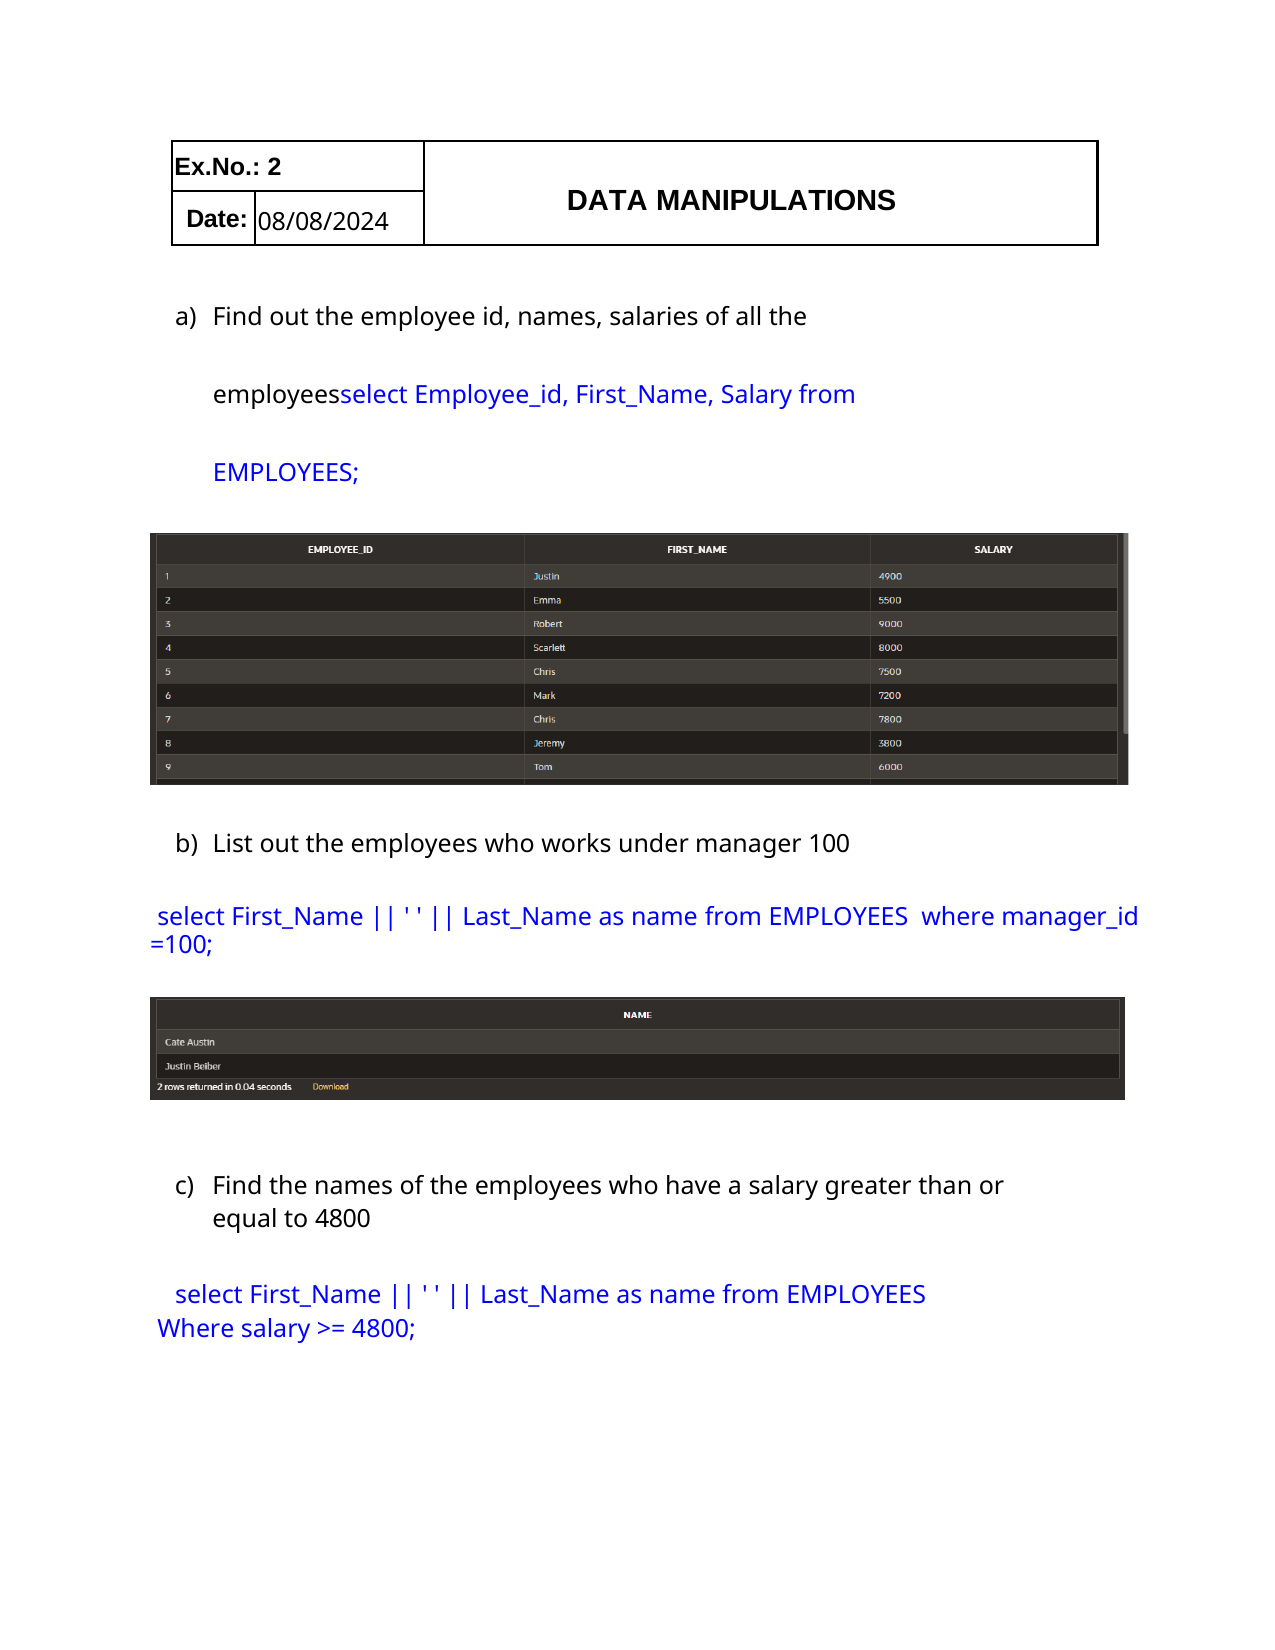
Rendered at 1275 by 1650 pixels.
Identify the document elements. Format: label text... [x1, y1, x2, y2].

text =100; [150, 931, 1225, 959]
table_header DATA MANIPULATIONS [425, 142, 1096, 244]
picture [150, 997, 1125, 1100]
table_header Ex.No.: 2 [173, 142, 423, 189]
table_cell Date: [173, 192, 254, 244]
list List out the employees who works under manager 100 [175, 825, 1225, 859]
table_cell 08/08/2024 [256, 192, 423, 244]
text select First_Name || ' ' || Last_Name as name from EMPLOYEES Where salary >= 4800; [157, 1277, 936, 1345]
list Find the names of the employees who have a salary greater than or equal to 4800 [174, 1168, 1054, 1234]
list Find out the employee id, names, salaries of all the employeesselect Employee_id, First_Name, Salary from EMPLOYEES; [175, 298, 968, 489]
text select First_Name || ' ' || Last_Name as name from EMPLOYEES where manager_id [157, 902, 1225, 931]
picture [150, 533, 1129, 785]
